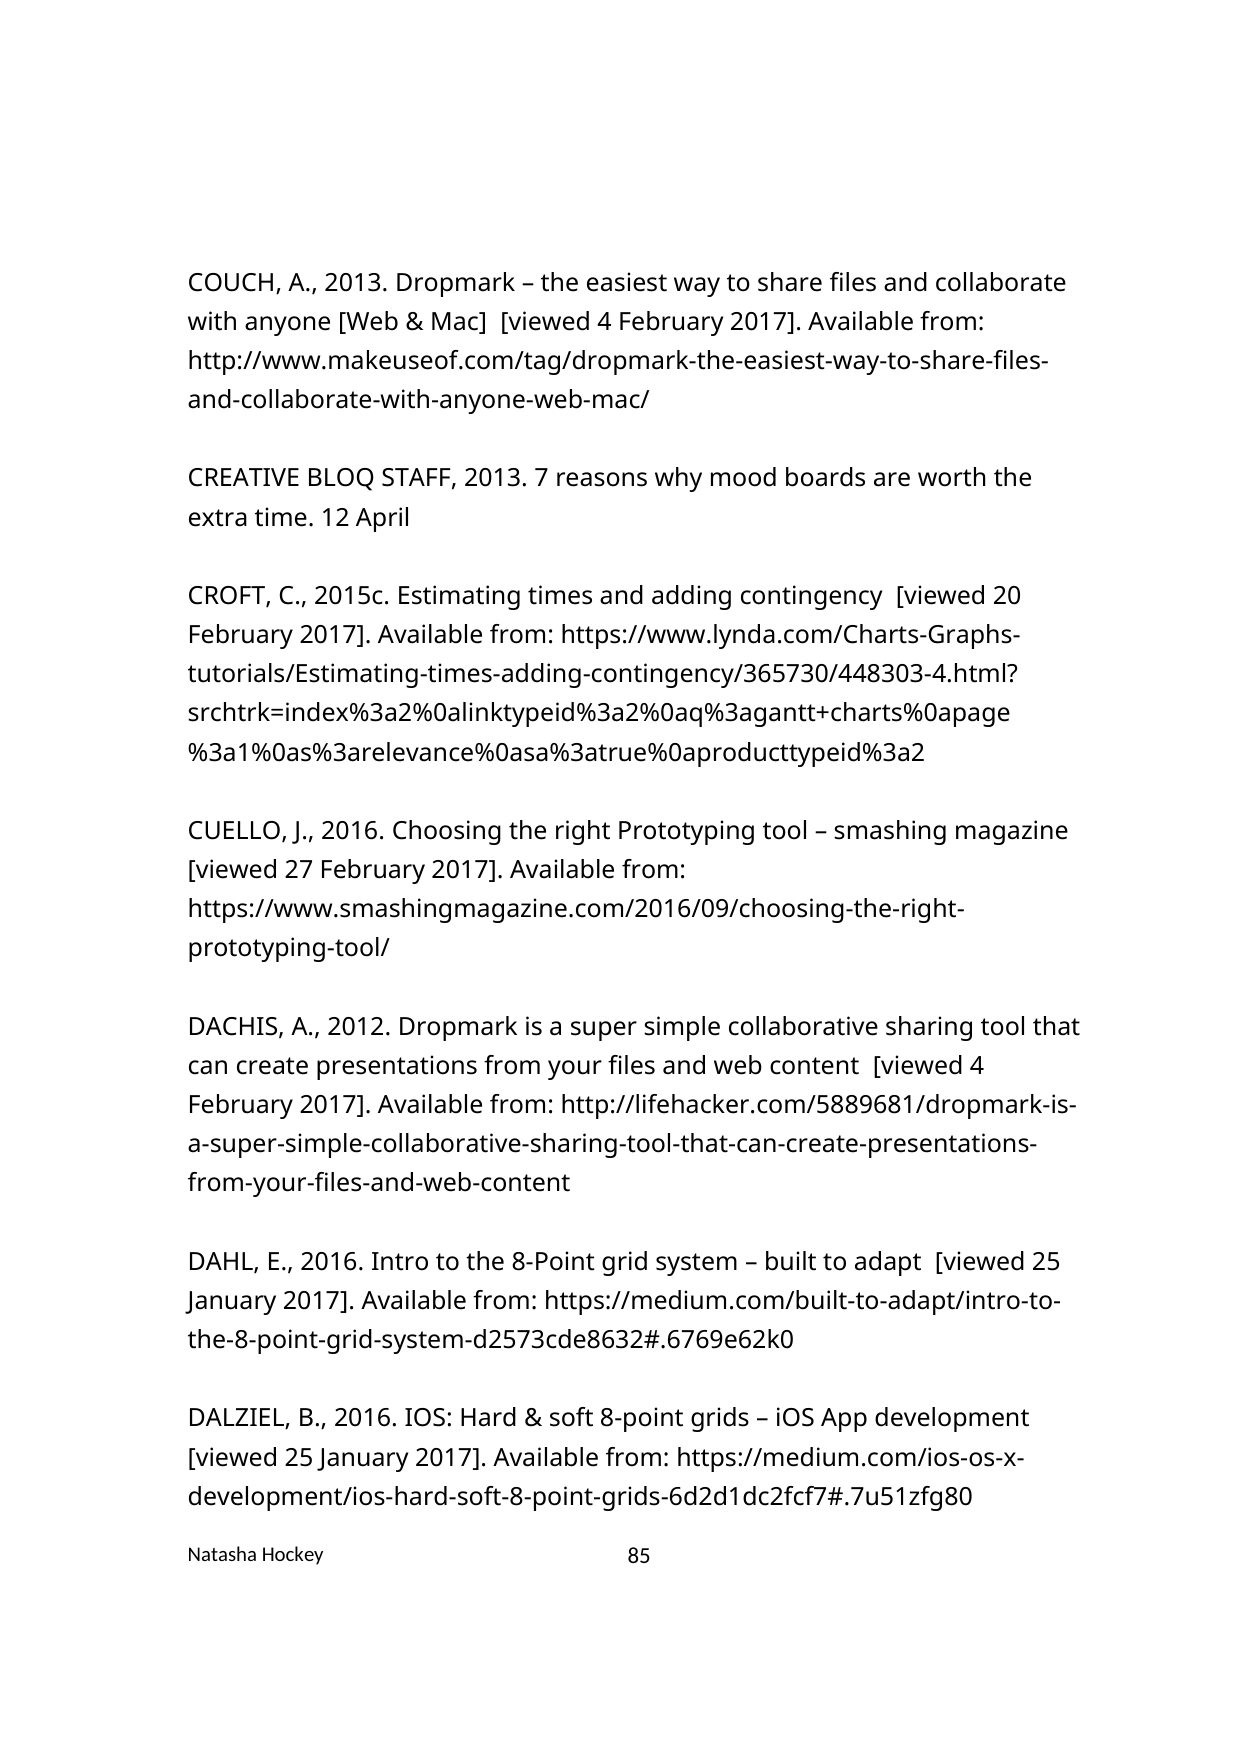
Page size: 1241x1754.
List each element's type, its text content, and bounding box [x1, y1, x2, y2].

text DALZIEL, B., 2016. IOS: Hard & soft 8-point grids – iOS App development [viewed 25 January 2017]. Available from: https://medium.com/ios-os-x-development/ios-hard-soft-8-point-grids-6d2d1dc2fcf7#.7u51zfg80 [187, 1400, 1090, 1512]
text COUCH, A., 2013. Dropmark – the easiest way to share files and collaborate with anyone [Web & Mac] [viewed 4 February 2017]. Available from: http://www.makeuseof.com/tag/dropmark-the-easiest-way-to-share-files-and-collaborate-with-anyone-web-mac/ [187, 264, 1090, 416]
text DACHIS, A., 2012. Dropmark is a super simple collaborative sharing tool that can create presentations from your files and web content [viewed 4 February 2017]. Available from: http://lifehacker.com/5889681/dropmark-is-a-super-simple-collaborative-sharing-tool-that-can-create-presentations-from-your-files-and-web-content [187, 1008, 1090, 1199]
text CROFT, C., 2015c. Estimating times and adding contingency [viewed 20 February 2017]. Available from: https://www.lynda.com/Charts-Graphs-tutorials/Estimating-times-adding-contingency/365730/448303-4.html?srchtrk=index%3a2%0alinktypeid%3a2%0aq%3agantt+charts%0apage%3a1%0as%3arelevance%0asa%3atrue%0aproducttypeid%3a2 [187, 577, 1090, 768]
text CUELLO, J., 2016. Choosing the right Prototyping tool – smashing magazine [viewed 27 February 2017]. Available from: https://www.smashingmagazine.com/2016/09/choosing-the-right-prototyping-tool/ [187, 812, 1090, 964]
text CREATIVE BLOQ STAFF, 2013. 7 reasons why mood boards are worth the extra time. 12 April [187, 460, 1090, 533]
text DAHL, E., 2016. Intro to the 8-Point grid system – built to adapt [viewed 25 January 2017]. Available from: https://medium.com/built-to-adapt/intro-to-the-8-point-grid-system-d2573cde8632#.6769e62k0 [187, 1243, 1090, 1356]
